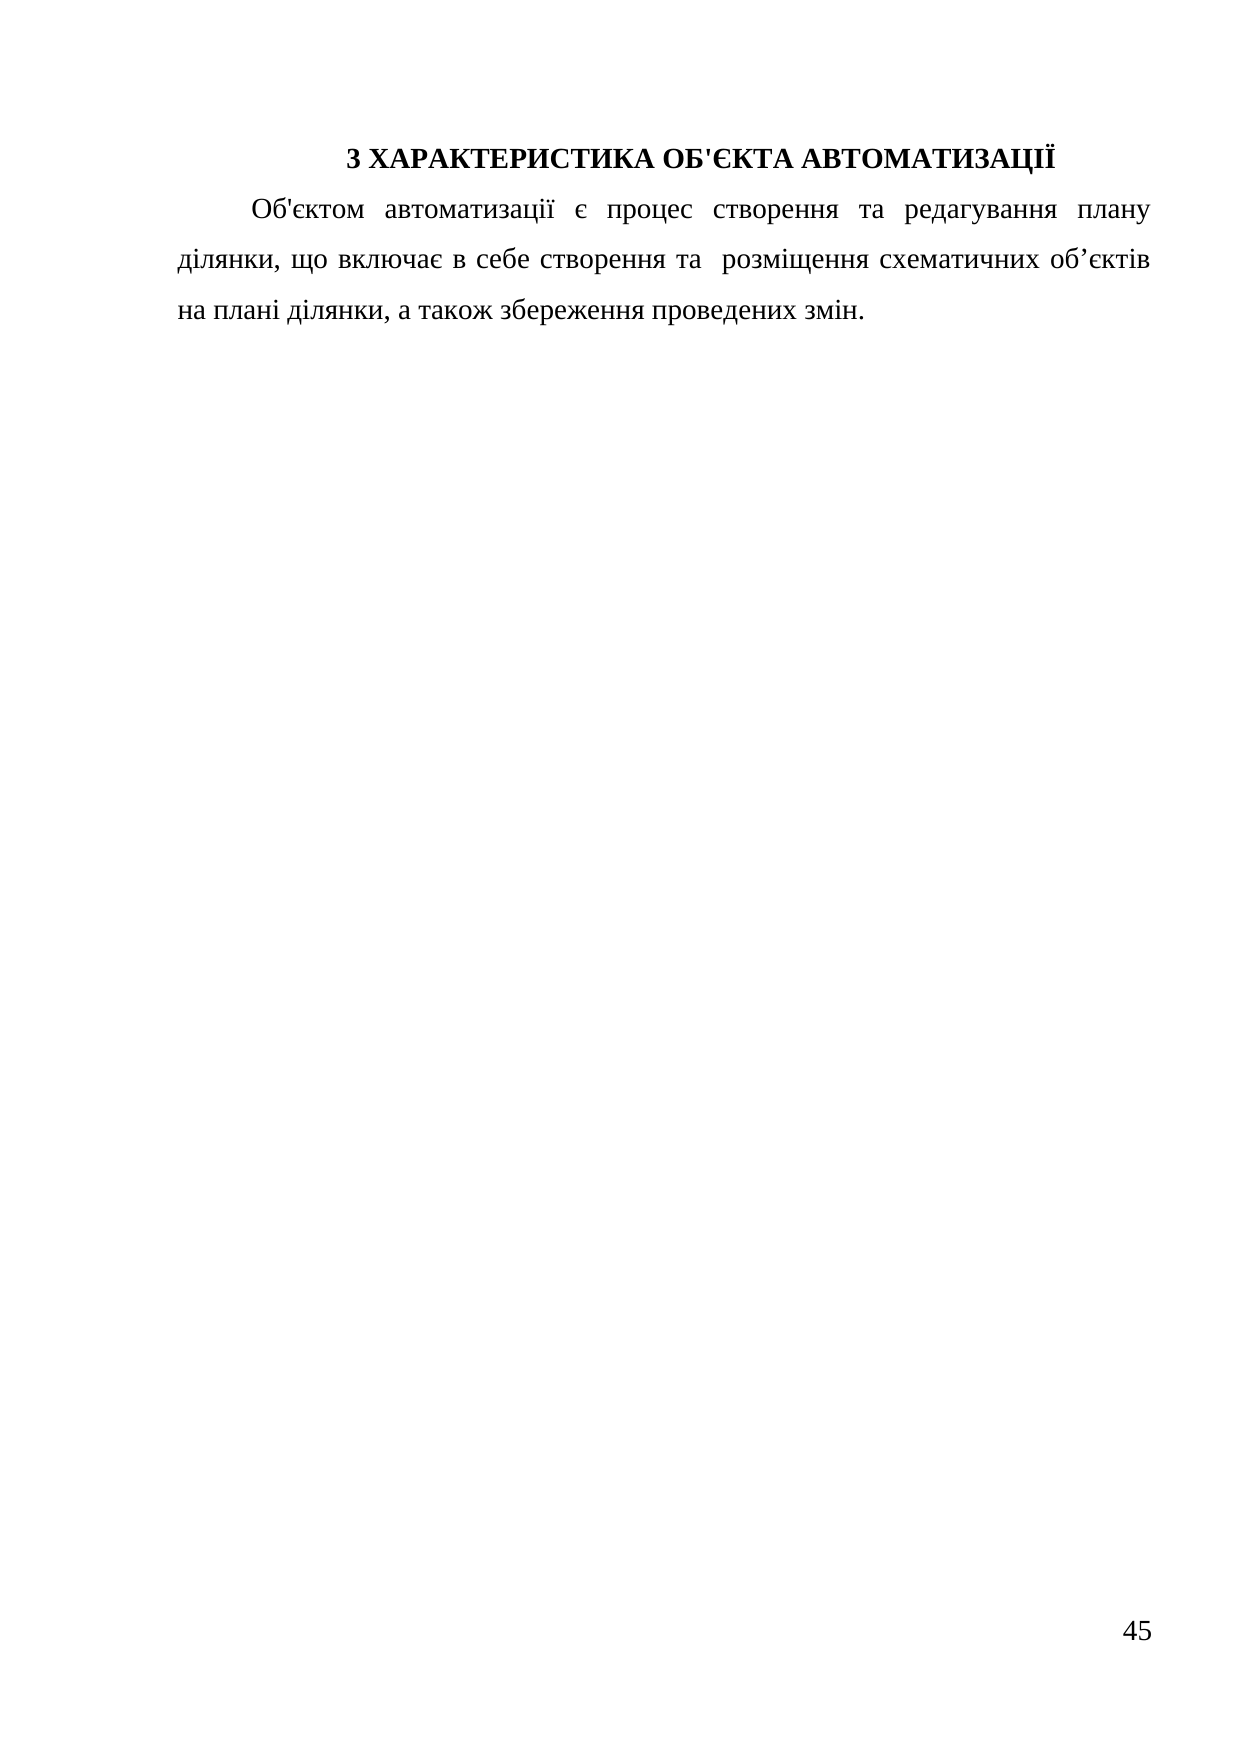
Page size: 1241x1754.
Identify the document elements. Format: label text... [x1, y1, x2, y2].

text 3 ХАРАКТЕРИСТИКА ОБ'ЄКТА АВТОМАТИЗАЦІЇ [177, 141, 1152, 174]
text Об'єктом автоматизації є процес створення та редагування плану ділянки, що включає в себе створення та розміщення схематичних об’єктів на плані ділянки, а також збереження проведених змін. [177, 191, 1152, 325]
